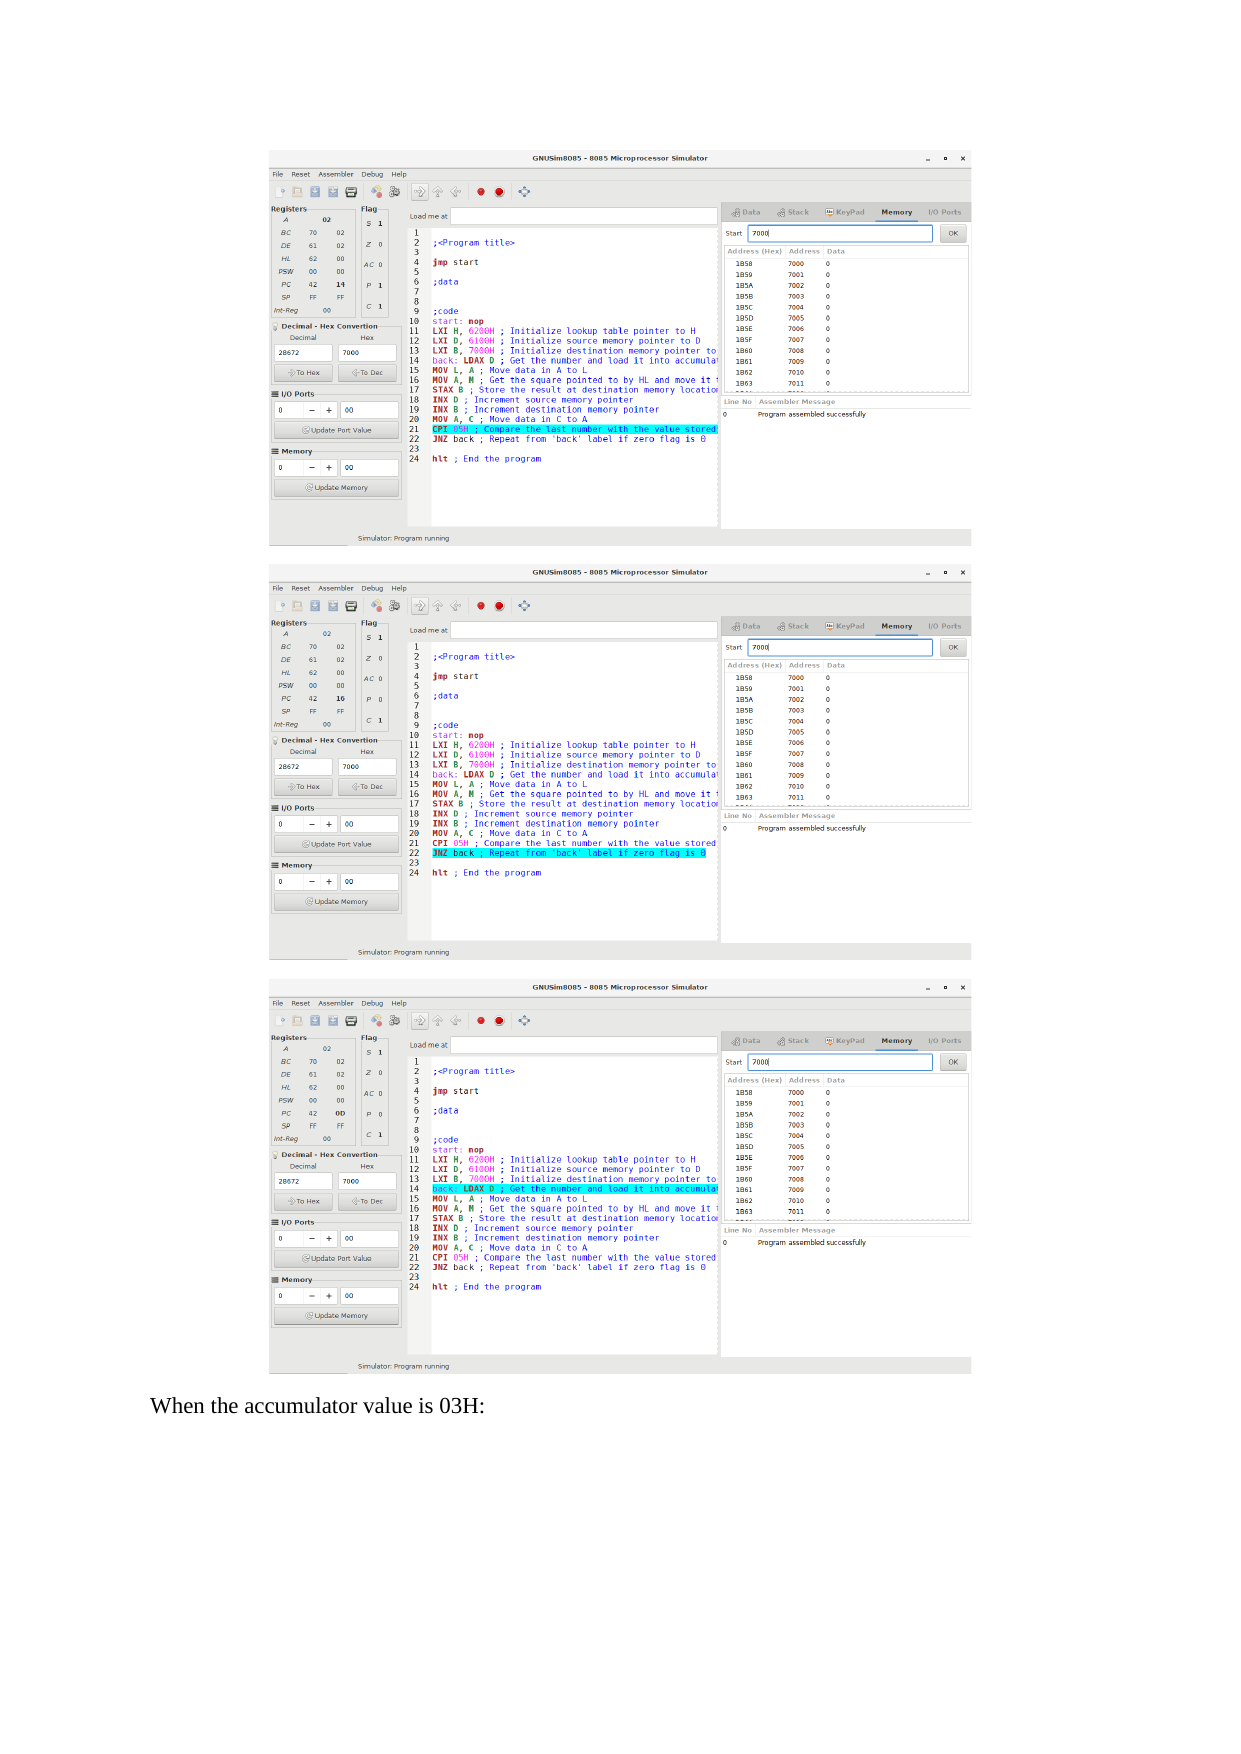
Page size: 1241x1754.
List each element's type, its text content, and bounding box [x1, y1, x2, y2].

text When the accumulator value is 03H: [150, 1392, 1090, 1418]
picture [268, 564, 972, 960]
picture [268, 978, 972, 1374]
picture [268, 150, 972, 546]
